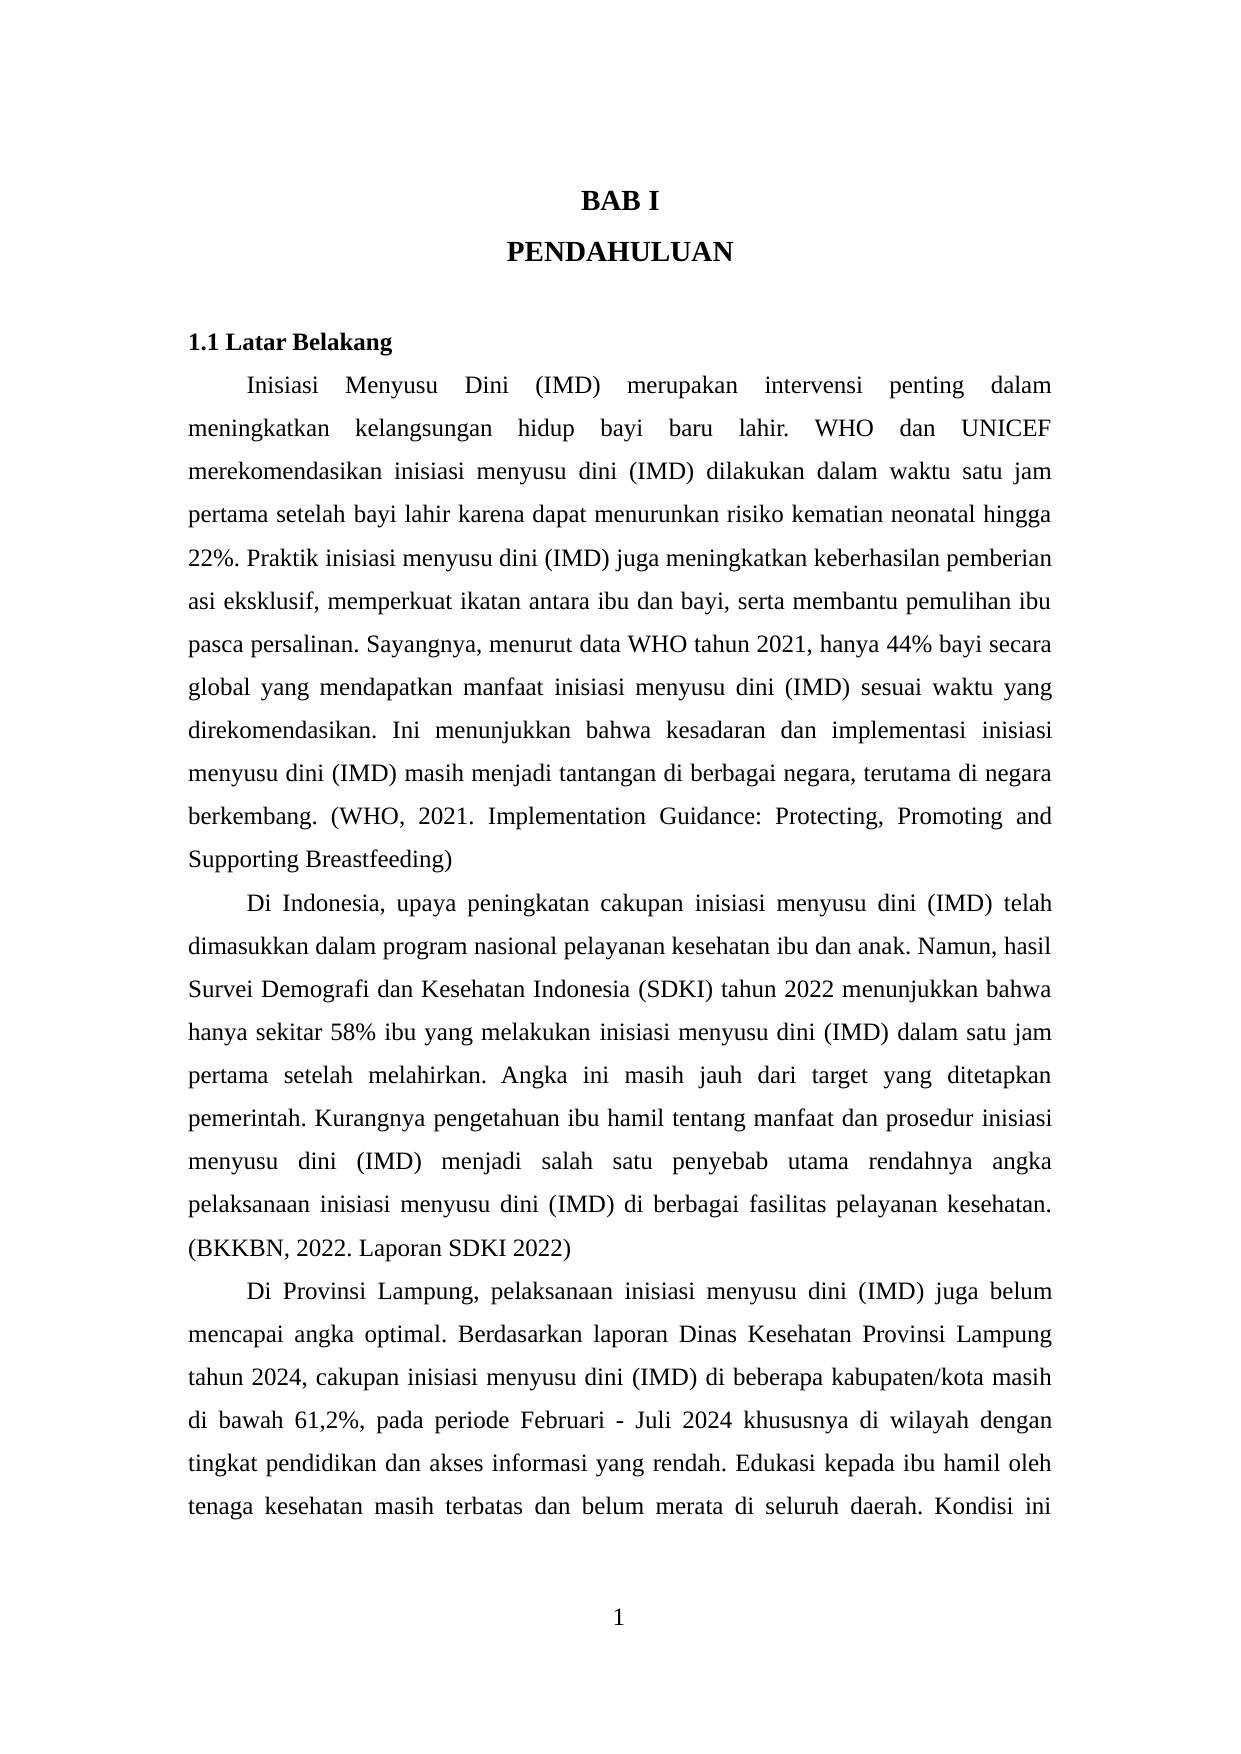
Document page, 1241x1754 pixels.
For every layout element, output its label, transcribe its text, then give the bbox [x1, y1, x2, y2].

text PENDAHULUAN [188, 234, 1052, 267]
text BAB I [188, 183, 1052, 217]
text Inisiasi Menyusu Dini (IMD) merupakan intervensi penting dalam meningkatkan kelangsungan hidup bayi baru lahir. WHO dan UNICEF merekomendasikan inisiasi menyusu dini (IMD) dilakukan dalam waktu satu jam pertama setelah bayi lahir karena dapat menurunkan risiko kematian neonatal hingga 22%. Praktik inisiasi menyusu dini (IMD) juga meningkatkan keberhasilan pemberian asi eksklusif, memperkuat ikatan antara ibu dan bayi, serta membantu pemulihan ibu pasca persalinan. Sayangnya, menurut data WHO tahun 2021, hanya 44% bayi secara global yang mendapatkan manfaat inisiasi menyusu dini (IMD) sesuai waktu yang direkomendasikan. Ini menunjukkan bahwa kesadaran dan implementasi inisiasi menyusu dini (IMD) masih menjadi tantangan di berbagai negara, terutama di negara berkembang. (WHO, 2021. Implementation Guidance: Protecting, Promoting and Supporting Breastfeeding) [188, 370, 1052, 873]
text Di Indonesia, upaya peningkatan cakupan inisiasi menyusu dini (IMD) telah dimasukkan dalam program nasional pelayanan kesehatan ibu dan anak. Namun, hasil Survei Demografi dan Kesehatan Indonesia (SDKI) tahun 2022 menunjukkan bahwa hanya sekitar 58% ibu yang melakukan inisiasi menyusu dini (IMD) dalam satu jam pertama setelah melahirkan. Angka ini masih jauh dari target yang ditetapkan pemerintah. Kurangnya pengetahuan ibu hamil tentang manfaat dan prosedur inisiasi menyusu dini (IMD) menjadi salah satu penyebab utama rendahnya angka pelaksanaan inisiasi menyusu dini (IMD) di berbagai fasilitas pelayanan kesehatan. (BKKBN, 2022. Laporan SDKI 2022) [188, 888, 1052, 1261]
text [188, 1276, 1052, 1520]
text 1.1 Latar Belakang [188, 327, 1052, 356]
